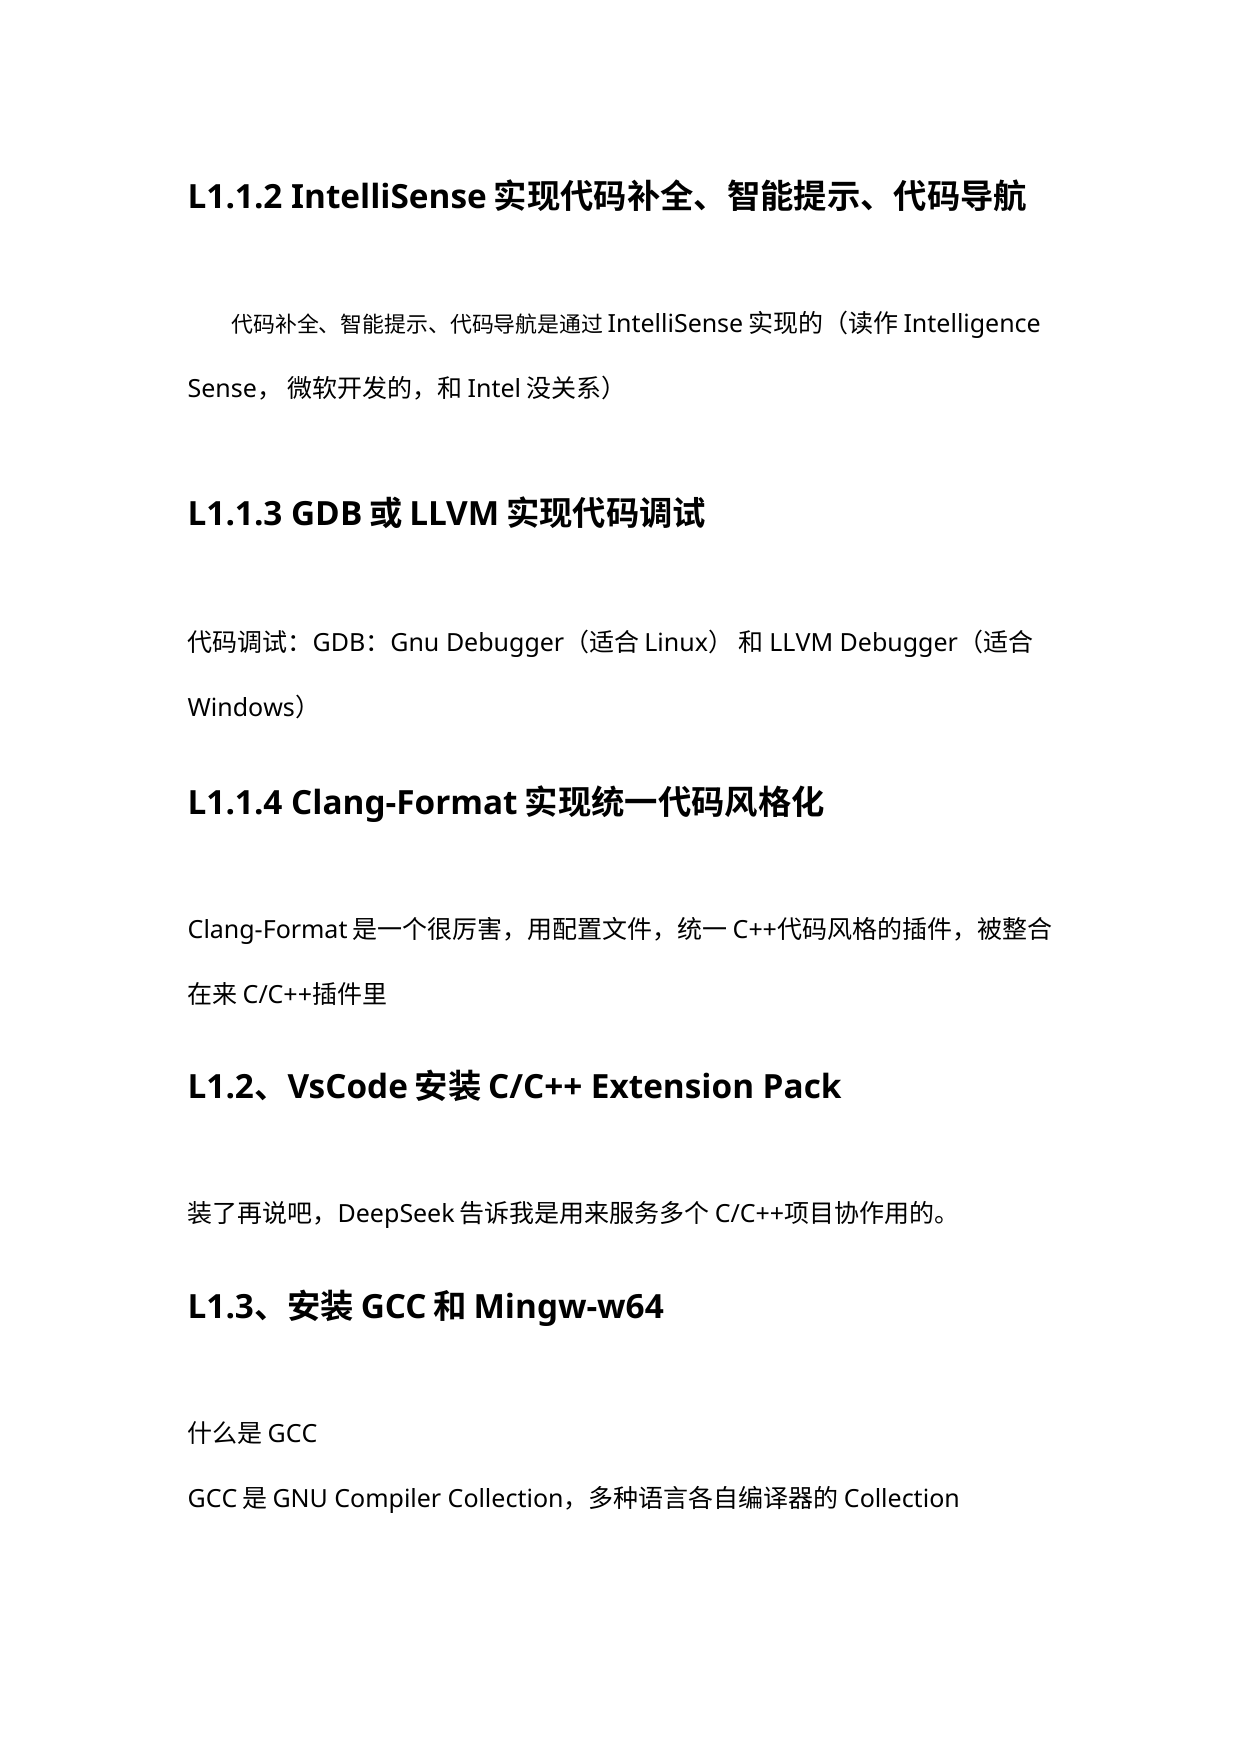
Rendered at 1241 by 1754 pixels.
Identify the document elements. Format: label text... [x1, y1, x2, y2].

text 装了再说吧，DeepSeek告诉我是用来服务多个C/C++项目协作用的。 [187, 1179, 1053, 1244]
text GCC是GNU Compiler Collection，多种语言各自编译器的Collection [187, 1464, 1053, 1529]
text 什么是GCC [187, 1399, 1053, 1464]
text Clang-Format是一个很厉害，用配置文件，统一C++代码风格的插件，被整合在来C/C++插件里 [187, 895, 1053, 1025]
text 代码补全、智能提示、代码导航是通过IntelliSense实现的（读作Intelligence Sense， 微软开发的，和Intel没关系） [187, 289, 1053, 419]
subtitle L1.3、安装GCC和Mingw-w64 [187, 1272, 1053, 1337]
subtitle L1.1.3 GDB或LLVM实现代码调试 [187, 479, 1053, 544]
text 代码调试：GDB：Gnu Debugger（适合Linux） 和 LLVM Debugger（适合Windows） [187, 608, 1053, 738]
subtitle L1.2、VsCode安装C/C++ Extension Pack [187, 1052, 1053, 1117]
subtitle L1.1.2 IntelliSense实现代码补全、智能提示、代码导航 [187, 162, 1053, 227]
subtitle L1.1.4 Clang-Format实现统一代码风格化 [187, 768, 1053, 833]
